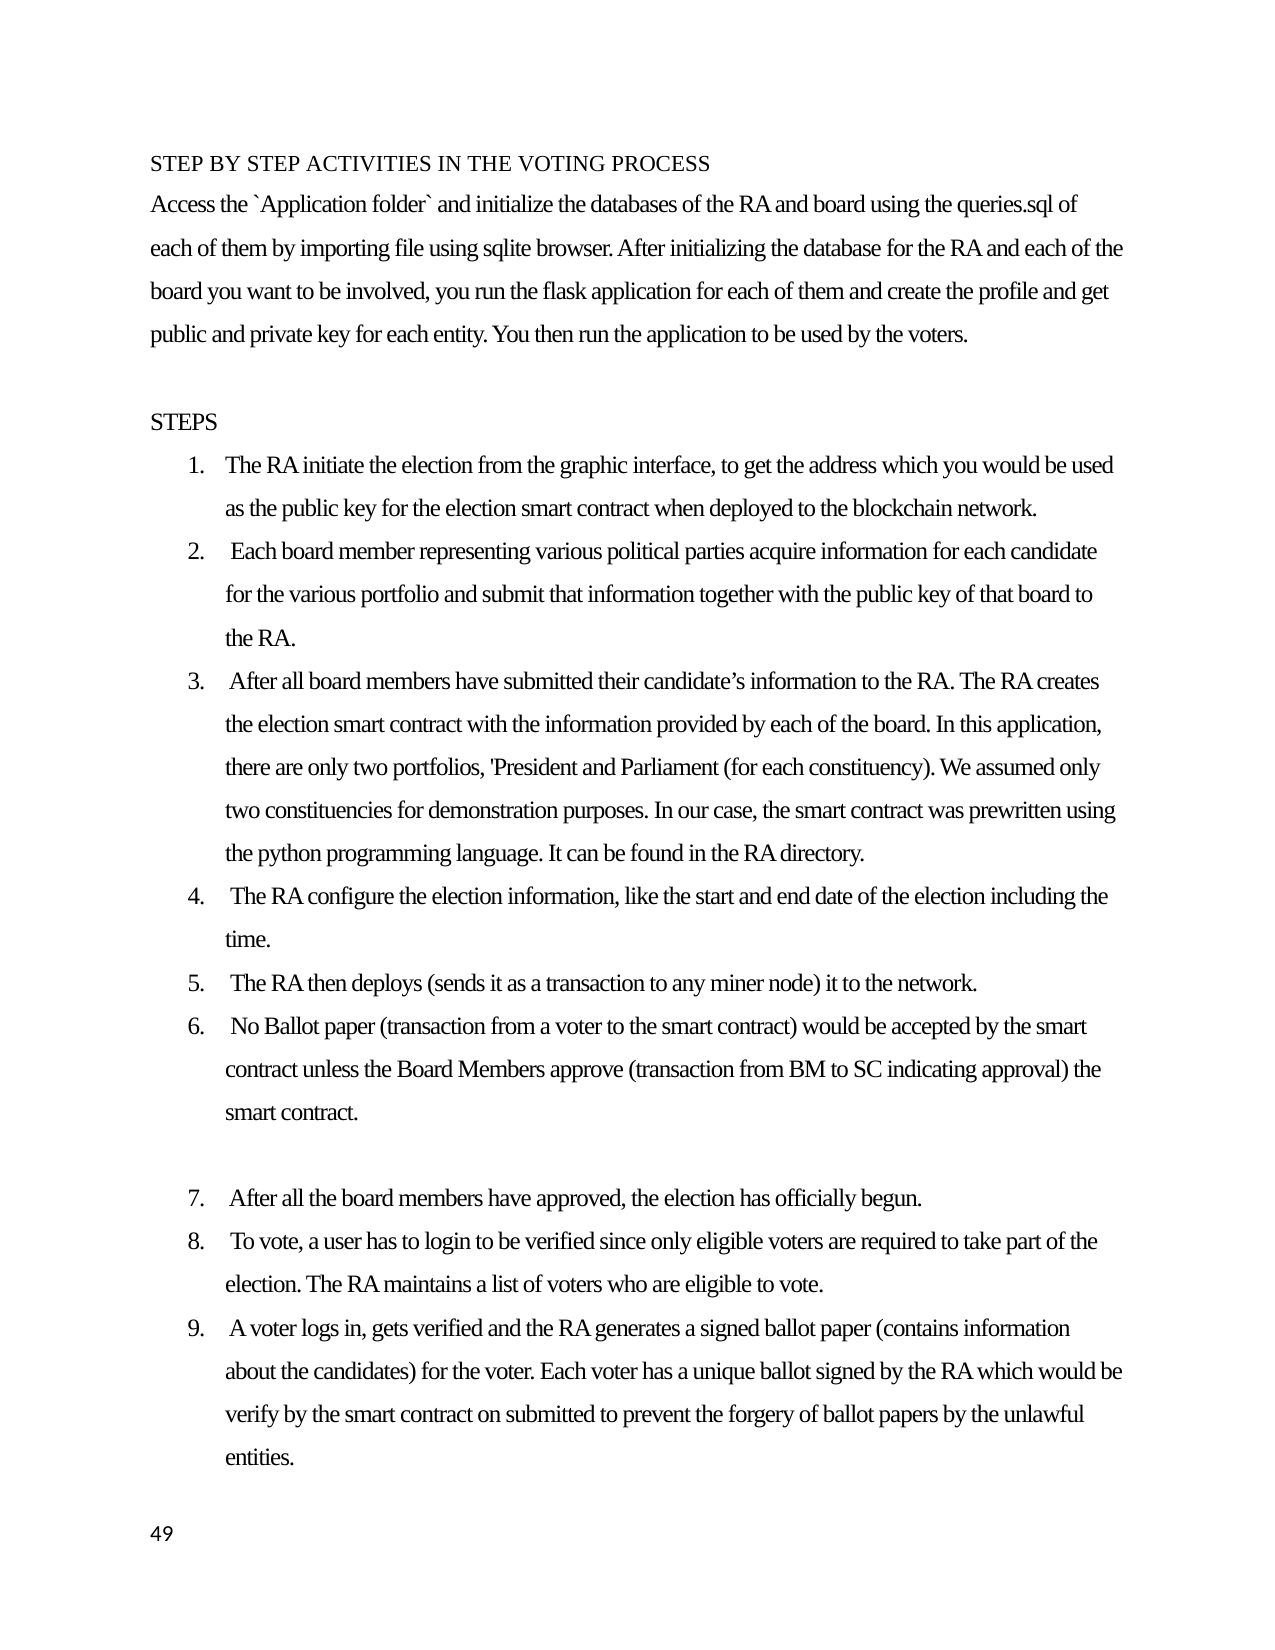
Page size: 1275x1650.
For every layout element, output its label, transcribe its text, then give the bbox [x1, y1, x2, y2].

title each of them by importing file using sqlite browser. After initializing the database for the RA and each of the board you want to be involved, you run the flask application for each of them and create the profile and get public and private key for each entity. You then run the application to be used by the voters. [150, 233, 1125, 348]
title No Ballot paper (transaction from a voter to the smart contract) would be accepted by the smart contract unless the Board Members approve (transaction from BM to SC indicating approval) the smart contract. [187, 1011, 1125, 1126]
title The RA configure the election information, like the start and end date of the election including the time. [187, 881, 1125, 953]
title To vote, a user has to login to be verified since only eligible voters are required to take part of the election. The RA maintains a list of voters who are eligible to vote. [187, 1226, 1125, 1298]
title Each board member representing various political parties acquire information for each candidate for the various portfolio and submit that information together with the public key of that board to the RA. [187, 536, 1125, 651]
title A voter logs in, gets verified and the RA generates a signed ballot paper (contains information about the candidates) for the voter. Each voter has a unique ballot signed by the RA which would be verify by the smart contract on submitted to prevent the forgery of ballot papers by the unlawful entities. [187, 1313, 1125, 1471]
title Access the `Application folder` and initialize the databases of the RA and board using the queries.sql of [150, 189, 1125, 218]
title After all board members have submitted their candidate’s information to the RA. The RA creates the election smart contract with the information provided by each of the board. In this application, there are only two portfolios, 'President and Parliament (for each constituency). We assumed only two constituencies for demonstration purposes. In our case, the smart contract was prewritten using the python programming language. It can be found in the RA directory. [187, 666, 1125, 867]
title STEPS [150, 407, 1125, 436]
title After all the board members have approved, the election has officially begun. [187, 1183, 1125, 1212]
title The RA then deploys (sends it as a transaction to any miner node) it to the network. [187, 968, 1125, 996]
subtitle STEP BY STEP ACTIVITIES IN THE VOTING PROCESS [150, 150, 1125, 176]
title The RA initiate the election from the graphic interface, to get the address which you would be used as the public key for the election smart contract when deployed to the blockchain network. [187, 450, 1125, 522]
